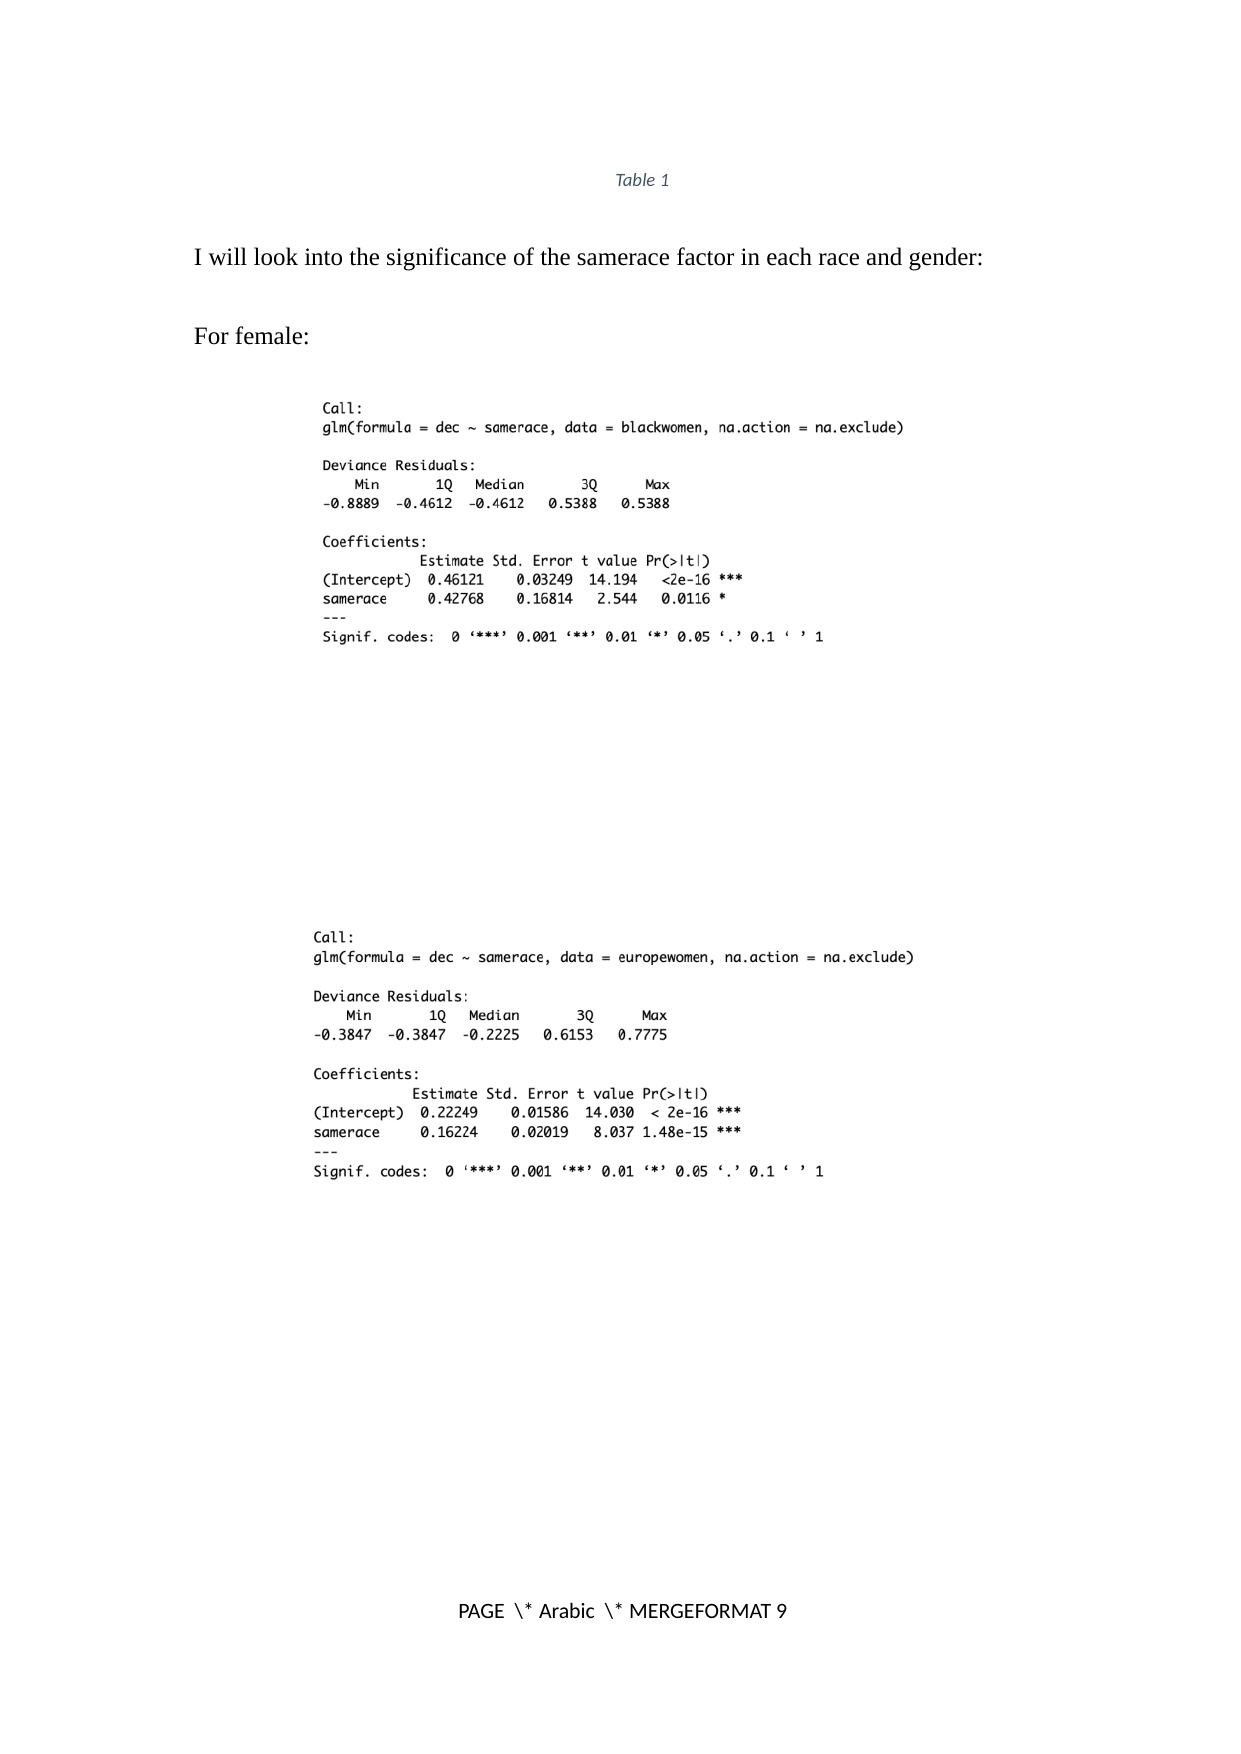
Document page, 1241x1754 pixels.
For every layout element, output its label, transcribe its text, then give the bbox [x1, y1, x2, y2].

picture [319, 397, 921, 658]
text For female: [150, 319, 1090, 352]
text Table 1 [150, 164, 1090, 197]
text I will look into the significance of the samerace factor in each race and gender: [150, 240, 1090, 273]
picture [310, 925, 931, 1187]
